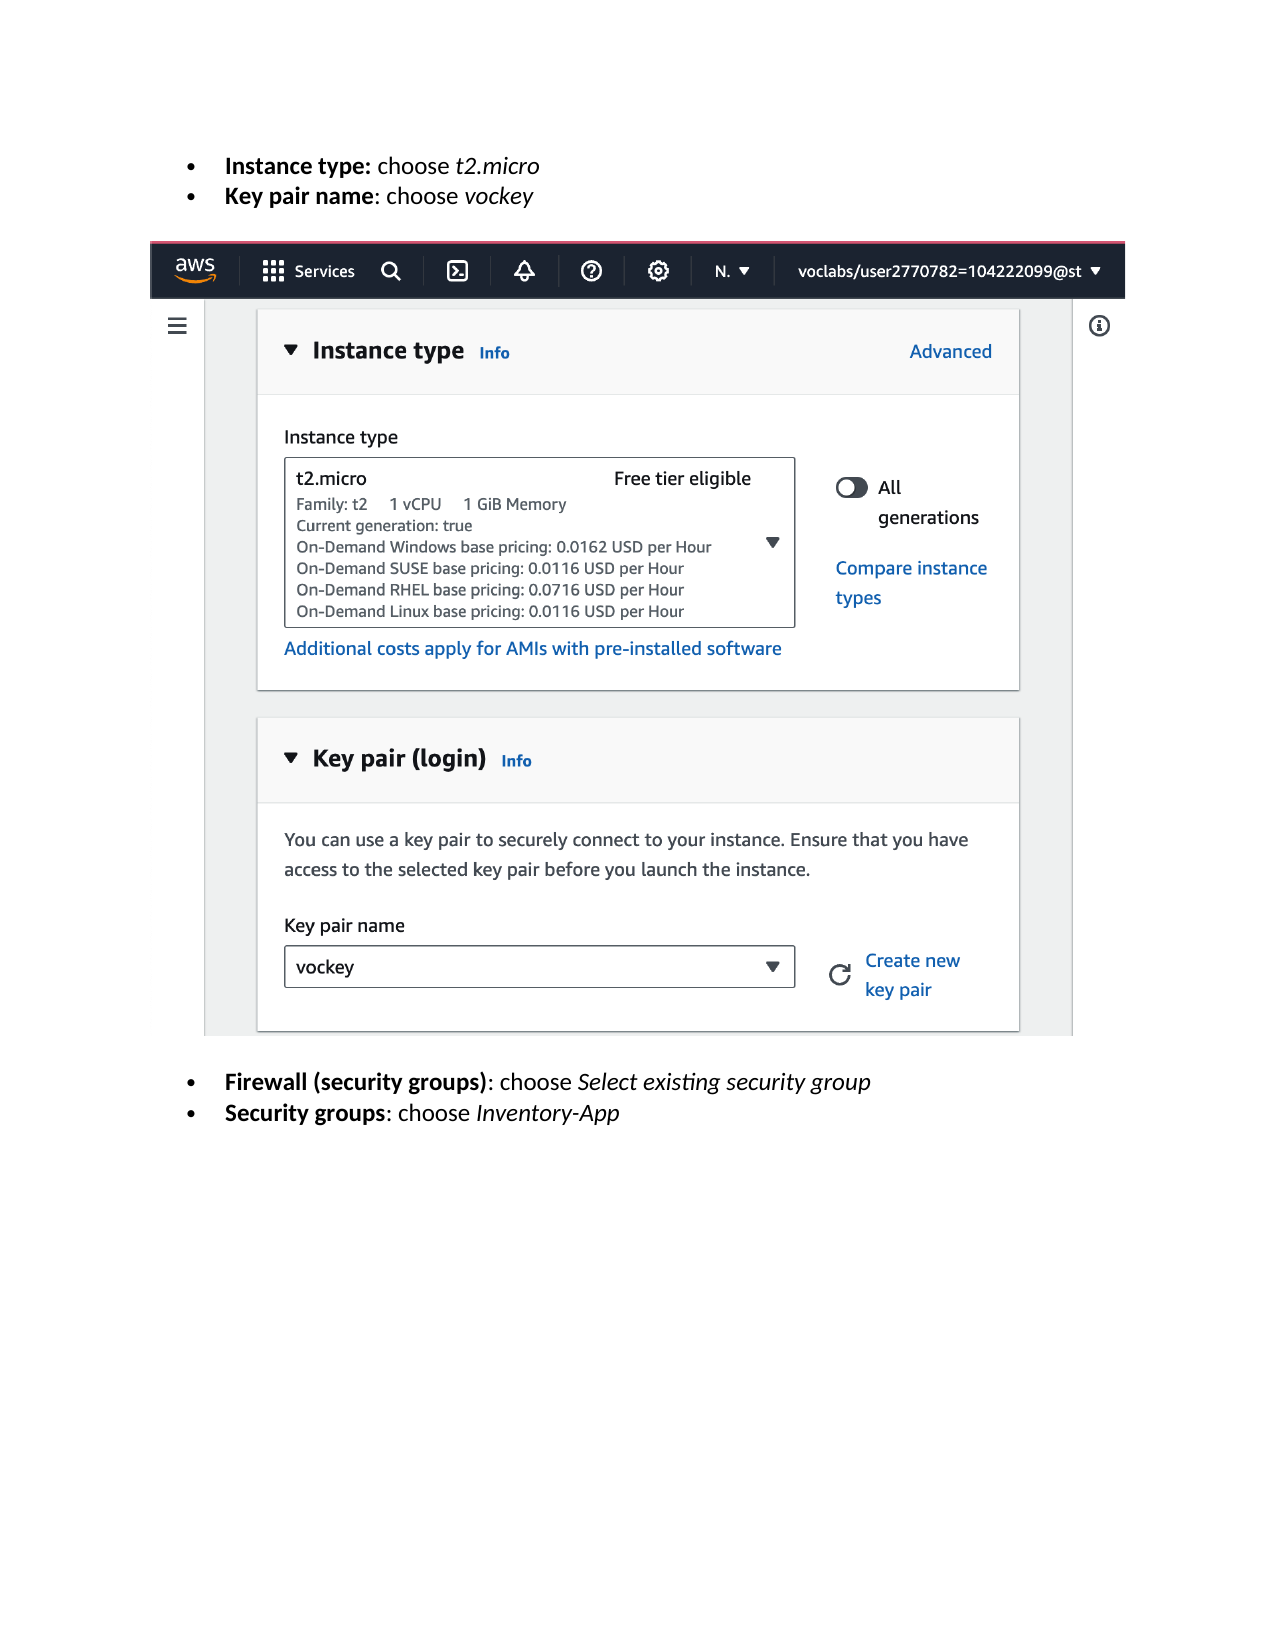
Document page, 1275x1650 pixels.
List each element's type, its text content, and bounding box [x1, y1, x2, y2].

list Security groups: choose Inventory-App [187, 1097, 1125, 1128]
list Key pair name: choose vockey [187, 181, 1125, 211]
picture [150, 241, 1125, 1036]
list Instance type: choose t2.micro [187, 150, 1125, 181]
list Firewall (security groups): choose Select existing security group [187, 1067, 1125, 1097]
